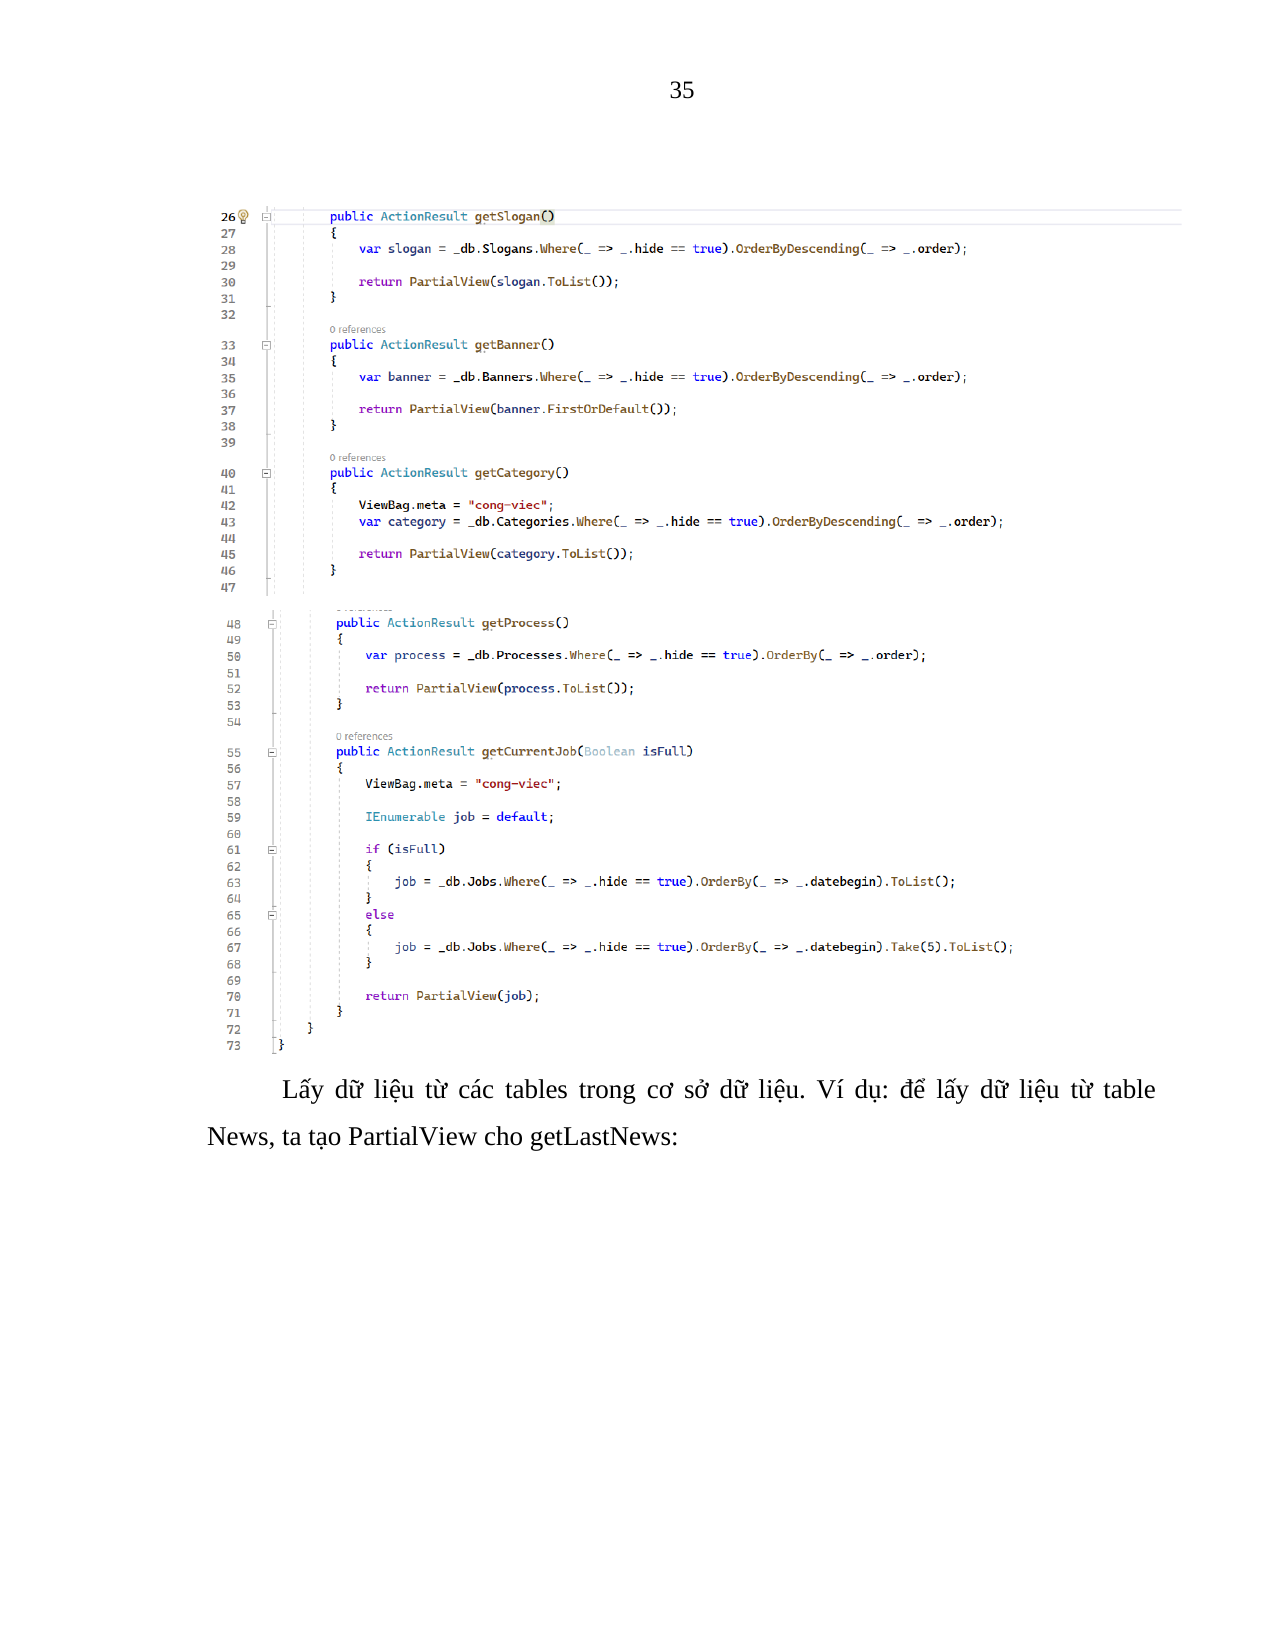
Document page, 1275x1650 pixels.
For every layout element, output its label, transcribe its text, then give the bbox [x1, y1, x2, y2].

picture [206, 206, 1182, 596]
text Lấy dữ liệu từ các tables trong cơ sở dữ liệu. Ví dụ: để lấy dữ liệu từ table News, ta tạo PartialView cho getLastNews: [207, 1073, 1157, 1151]
picture [206, 610, 1182, 1058]
